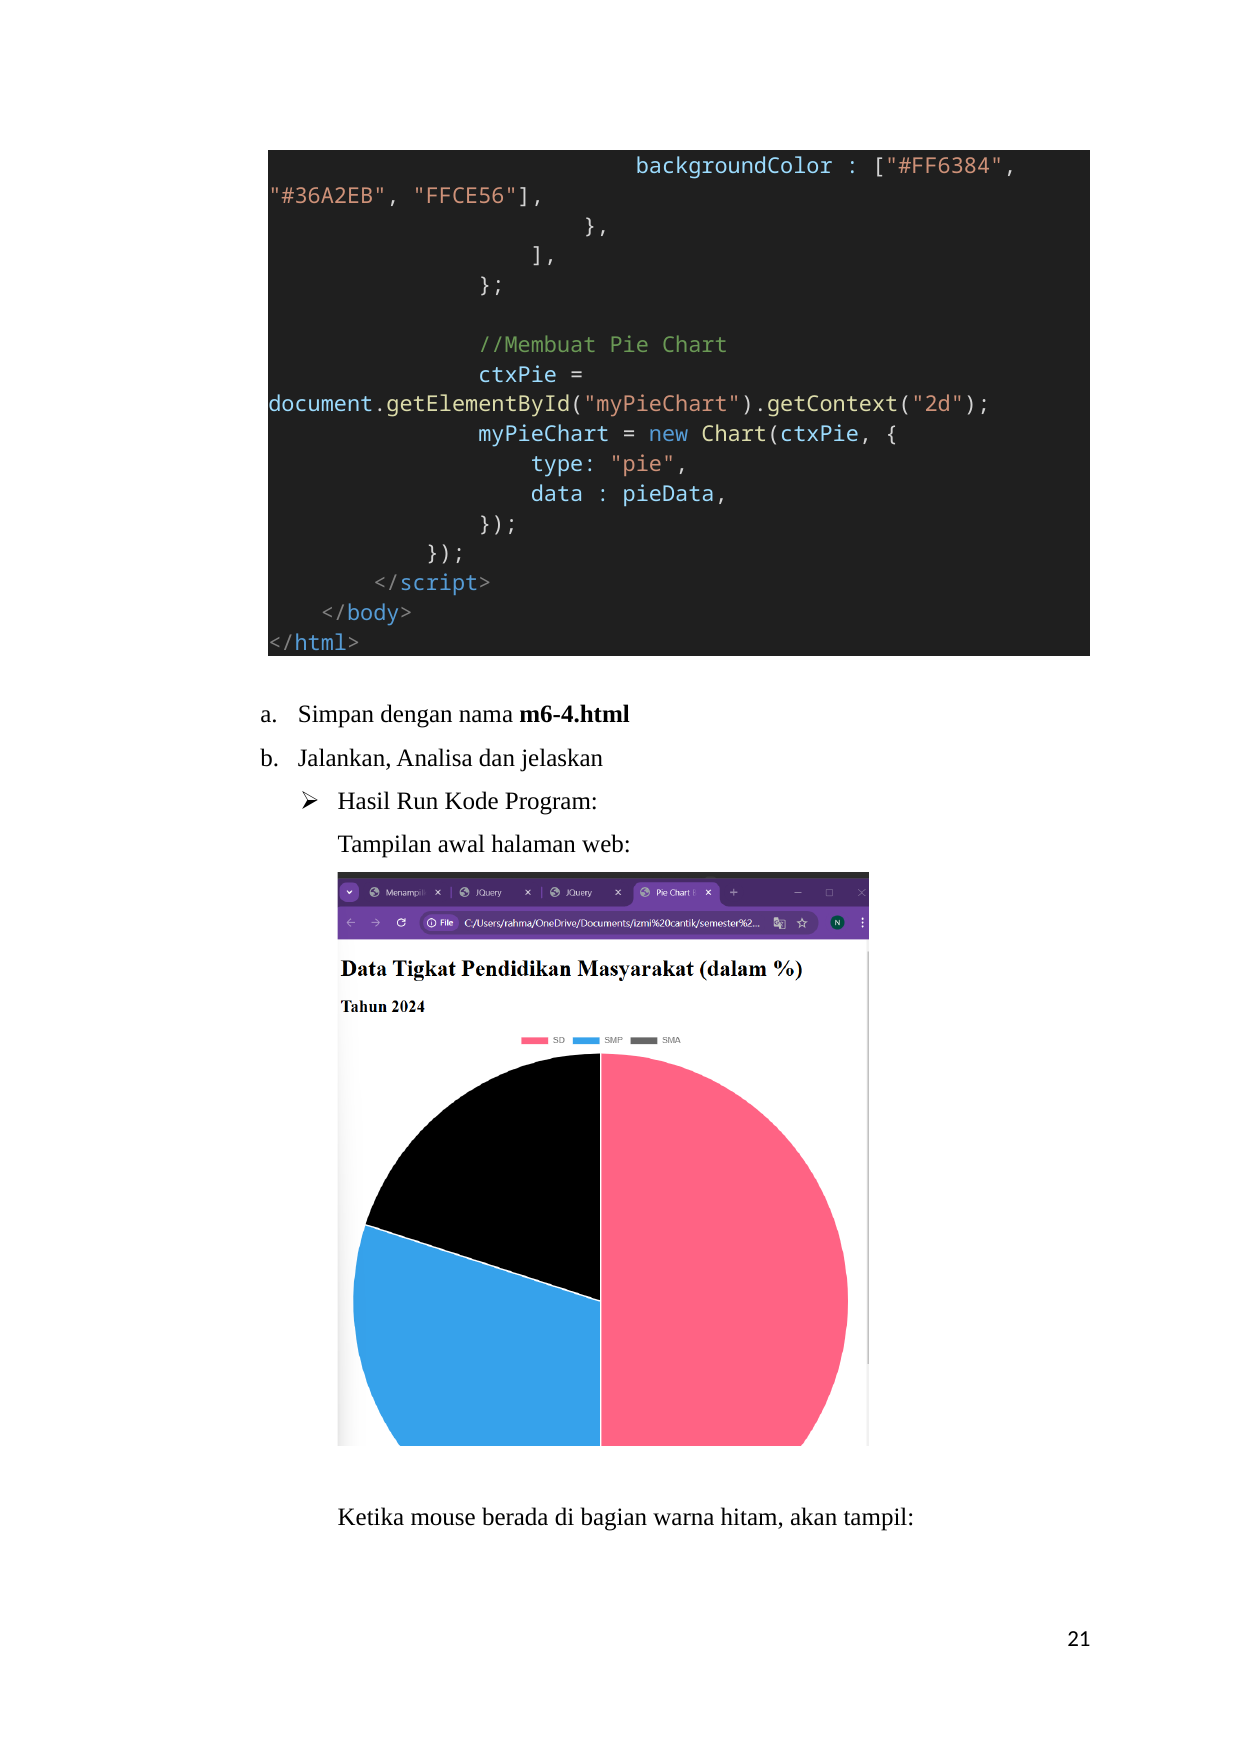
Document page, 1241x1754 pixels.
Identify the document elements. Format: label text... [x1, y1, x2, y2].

picture [337, 872, 869, 1446]
text }, [268, 209, 1090, 239]
text data : pieData, [268, 478, 1090, 507]
list Hasil Run Kode Program: [300, 786, 1090, 814]
text ], [268, 239, 1090, 269]
list Ketika mouse berada di bagian warna hitam, akan tampil: [337, 1502, 1090, 1531]
text ctxPie = document.getElementById("myPieChart").getContext("2d"); [268, 358, 1090, 418]
text }); [268, 537, 1090, 567]
text </script> [268, 567, 1090, 597]
list Simpan dengan nama m6-4.html [260, 699, 1090, 728]
text type: "pie", [268, 448, 1090, 478]
text myPieChart = new Chart(ctxPie, { [268, 418, 1090, 448]
text }; [268, 269, 1090, 299]
text }); [268, 507, 1090, 537]
list Tampilan awal halaman web: [337, 829, 1090, 858]
text //Membuat Pie Chart [268, 329, 1090, 358]
text </html> [268, 627, 1090, 656]
text backgroundColor : ["#FF6384", "#36A2EB", "FFCE56"], [268, 150, 1090, 209]
list Jalankan, Analisa dan jelaskan [260, 743, 1090, 771]
text </body> [268, 597, 1090, 627]
